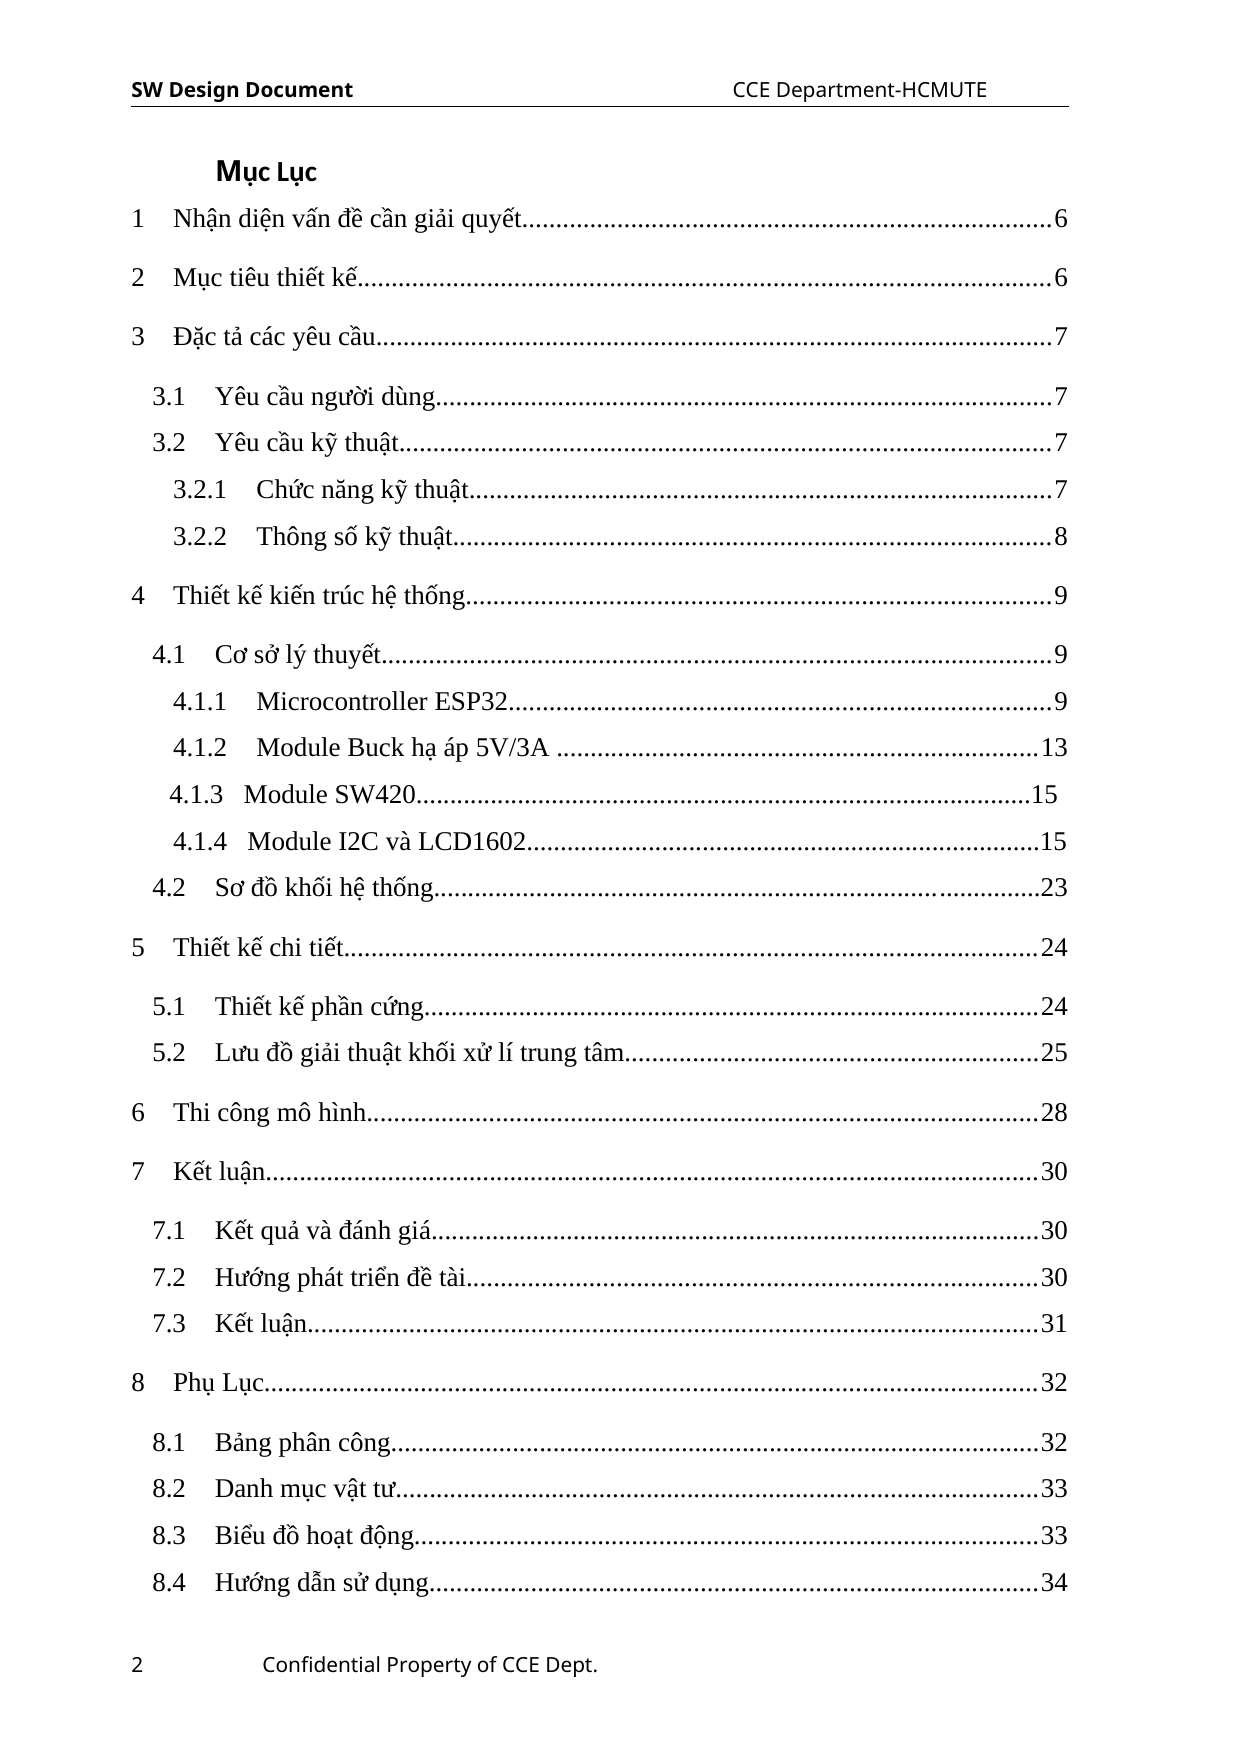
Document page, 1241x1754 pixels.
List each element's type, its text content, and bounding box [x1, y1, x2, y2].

text Mục Lục [215, 150, 1069, 190]
text 4.1.4 Module I2C và LCD1602............................................................................15 [173, 825, 1069, 856]
text 4.2 Sơ đồ khối hệ thống ...............23 [152, 872, 1069, 903]
text 5.2 Lưu đồ giải thuật khối xử lí trung tâm 25 [152, 1037, 1069, 1068]
text 7.2 Hướng phát triển đề tài 30 [152, 1261, 1069, 1292]
text 7.1 Kết quả và đánh giá 30 [152, 1214, 1069, 1245]
text 1 Nhận diện vấn đề cần giải quyết 6 [131, 202, 1069, 233]
text 4.1.2 Module Buck hạ áp 5V/3A 13 [173, 731, 1069, 762]
text 3.1 Yêu cầu người dùng 7 [152, 380, 1069, 411]
text 8.2 Danh mục vật tư 33 [152, 1472, 1069, 1503]
text 5 Thiết kế chi tiết 24 [131, 931, 1069, 962]
text 7.3 Kết luận 31 [152, 1307, 1069, 1338]
text 4.1 Cơ sở lý thuyết 9 [152, 638, 1069, 669]
text 2 Mục tiêu thiết kế 6 [131, 261, 1069, 292]
text 8 Phụ Lục 32 [131, 1367, 1069, 1398]
text 3.2 Yêu cầu kỹ thuật 7 [152, 426, 1069, 457]
text 3 Đặc tả các yêu cầu 7 [131, 321, 1069, 352]
text 5.1 Thiết kế phần cứng 24 [152, 990, 1069, 1021]
text 8.4 Hướng dẫn sử dụng 34 [152, 1566, 1069, 1597]
text 3.2.1 Chức năng kỹ thuật 7 [173, 473, 1069, 504]
text 4.1.3 Module SW420...........................................................................................15 [131, 778, 1069, 809]
text 7 Kết luận 30 [131, 1155, 1069, 1186]
text 8.3 Biểu đồ hoạt động 33 [152, 1519, 1069, 1550]
text 4.1.1 Microcontroller ESP32 9 [173, 685, 1069, 716]
text 4 Thiết kế kiến trúc hệ thống 9 [131, 579, 1069, 610]
text 8.1 Bảng phân công 32 [152, 1426, 1069, 1457]
text 6 Thi công mô hình 28 [131, 1096, 1069, 1127]
text 3.2.2 Thông số kỹ thuật 8 [173, 520, 1069, 551]
